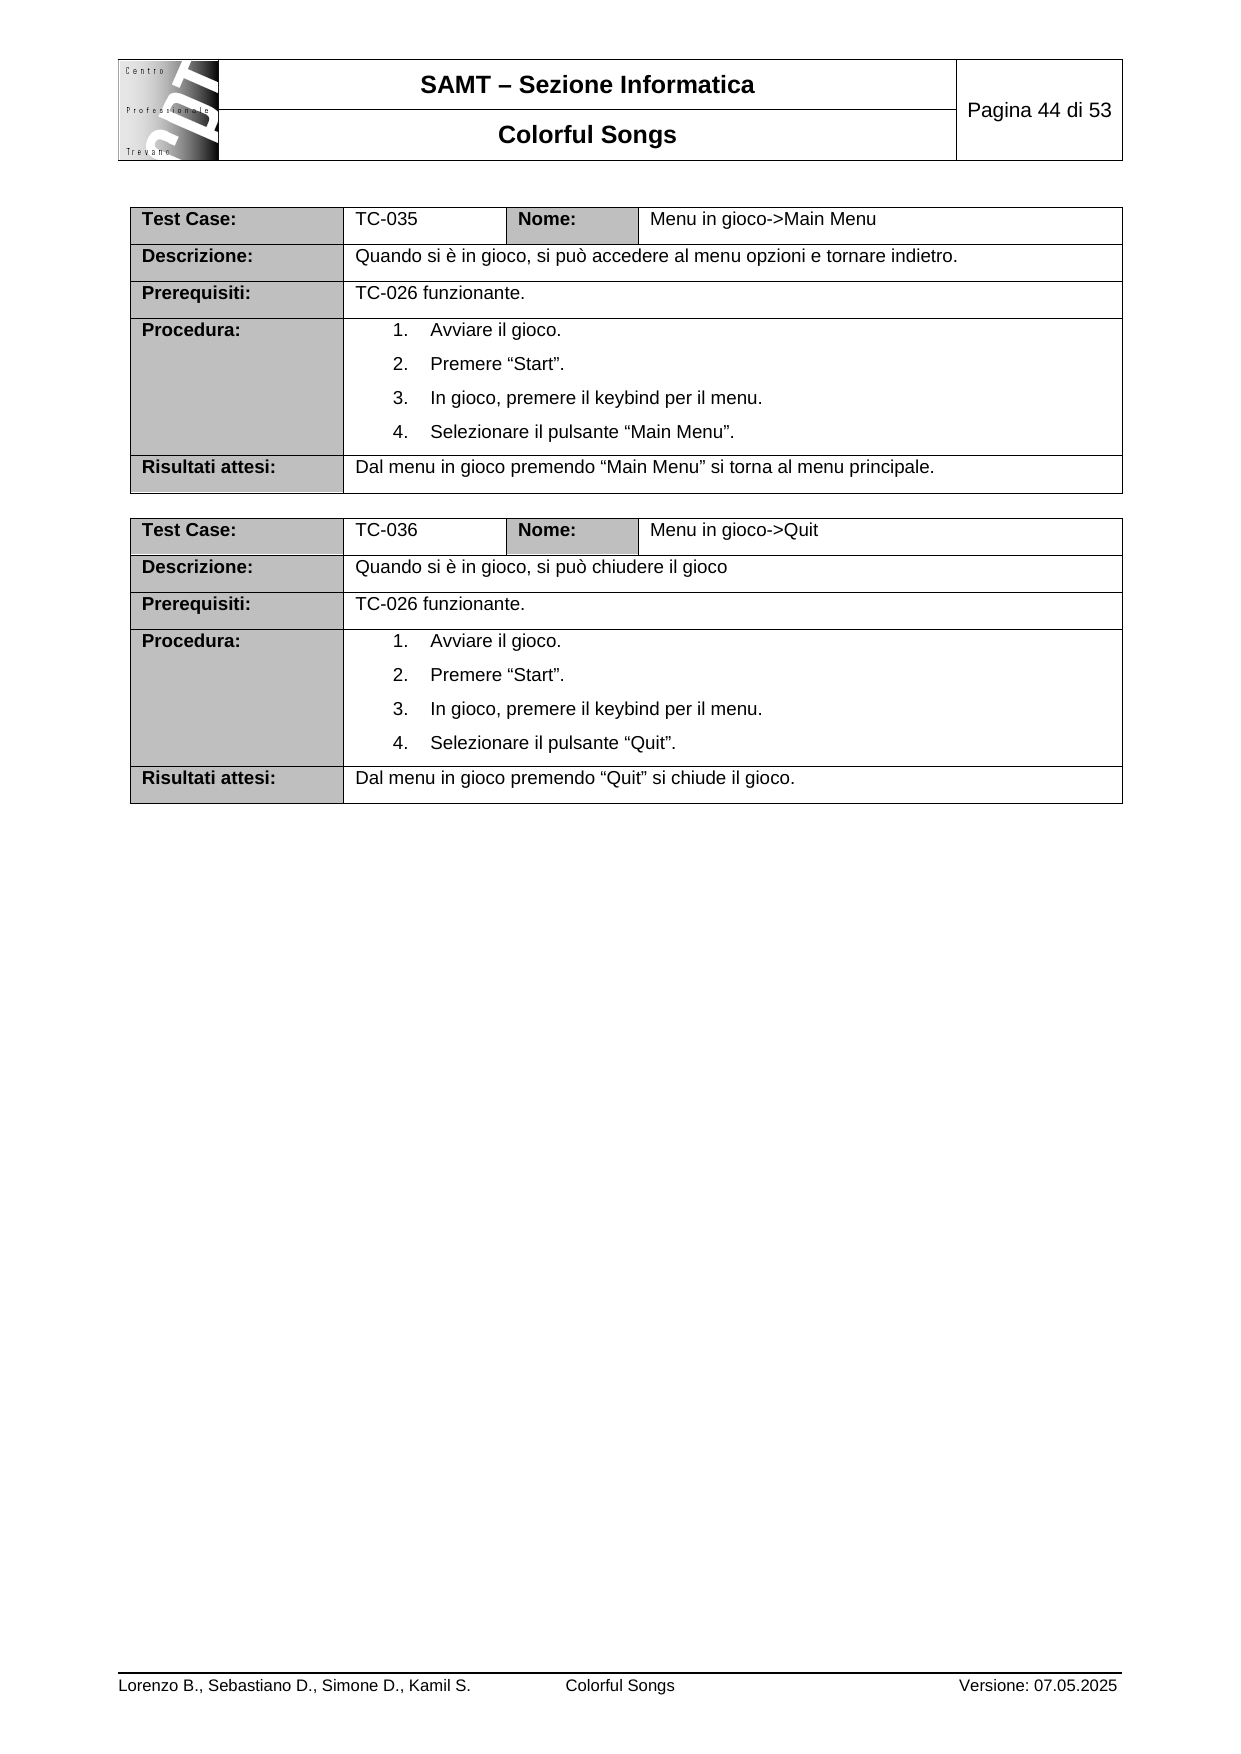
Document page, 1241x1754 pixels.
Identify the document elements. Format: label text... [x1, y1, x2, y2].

table_header TC-035 [344, 208, 506, 244]
table_header Test Case: [131, 519, 343, 554]
picture [118, 60, 219, 160]
table_cell Quando si è in gioco, si può chiudere il gioco [344, 556, 1122, 592]
table_cell Risultati attesi: [131, 456, 343, 492]
table_header Menu in gioco->Quit [639, 519, 1122, 554]
table_cell Dal menu in gioco premendo “Quit” si chiude il gioco. [344, 767, 1122, 803]
table_header Menu in gioco->Main Menu [639, 208, 1122, 244]
table_cell Descrizione: [131, 556, 343, 592]
table_cell Quando si è in gioco, si può accedere al menu opzioni e tornare indietro. [344, 245, 1122, 281]
table_header Nome: [507, 208, 638, 244]
table_cell Descrizione: [131, 245, 343, 281]
table_header TC-036 [344, 519, 506, 554]
table_cell Prerequisiti: [131, 593, 343, 629]
table_header Nome: [507, 519, 638, 554]
table_cell TC-026 funzionante. [344, 593, 1122, 629]
table_cell Procedura: [131, 630, 343, 766]
table_cell TC-026 funzionante. [344, 282, 1122, 318]
table_cell Risultati attesi: [131, 767, 343, 803]
table_cell Prerequisiti: [131, 282, 343, 318]
table_cell Avviare il gioco. Premere “Start”. In gioco, premere il keybind per il menu. Selezionare il pulsante “Main Menu”. [344, 319, 1122, 455]
table_cell Dal menu in gioco premendo “Main Menu” si torna al menu principale. [344, 456, 1122, 492]
table_cell Avviare il gioco. Premere “Start”. In gioco, premere il keybind per il menu. Selezionare il pulsante “Quit”. [344, 630, 1122, 766]
table_header Test Case: [131, 208, 343, 244]
table_cell Procedura: [131, 319, 343, 455]
